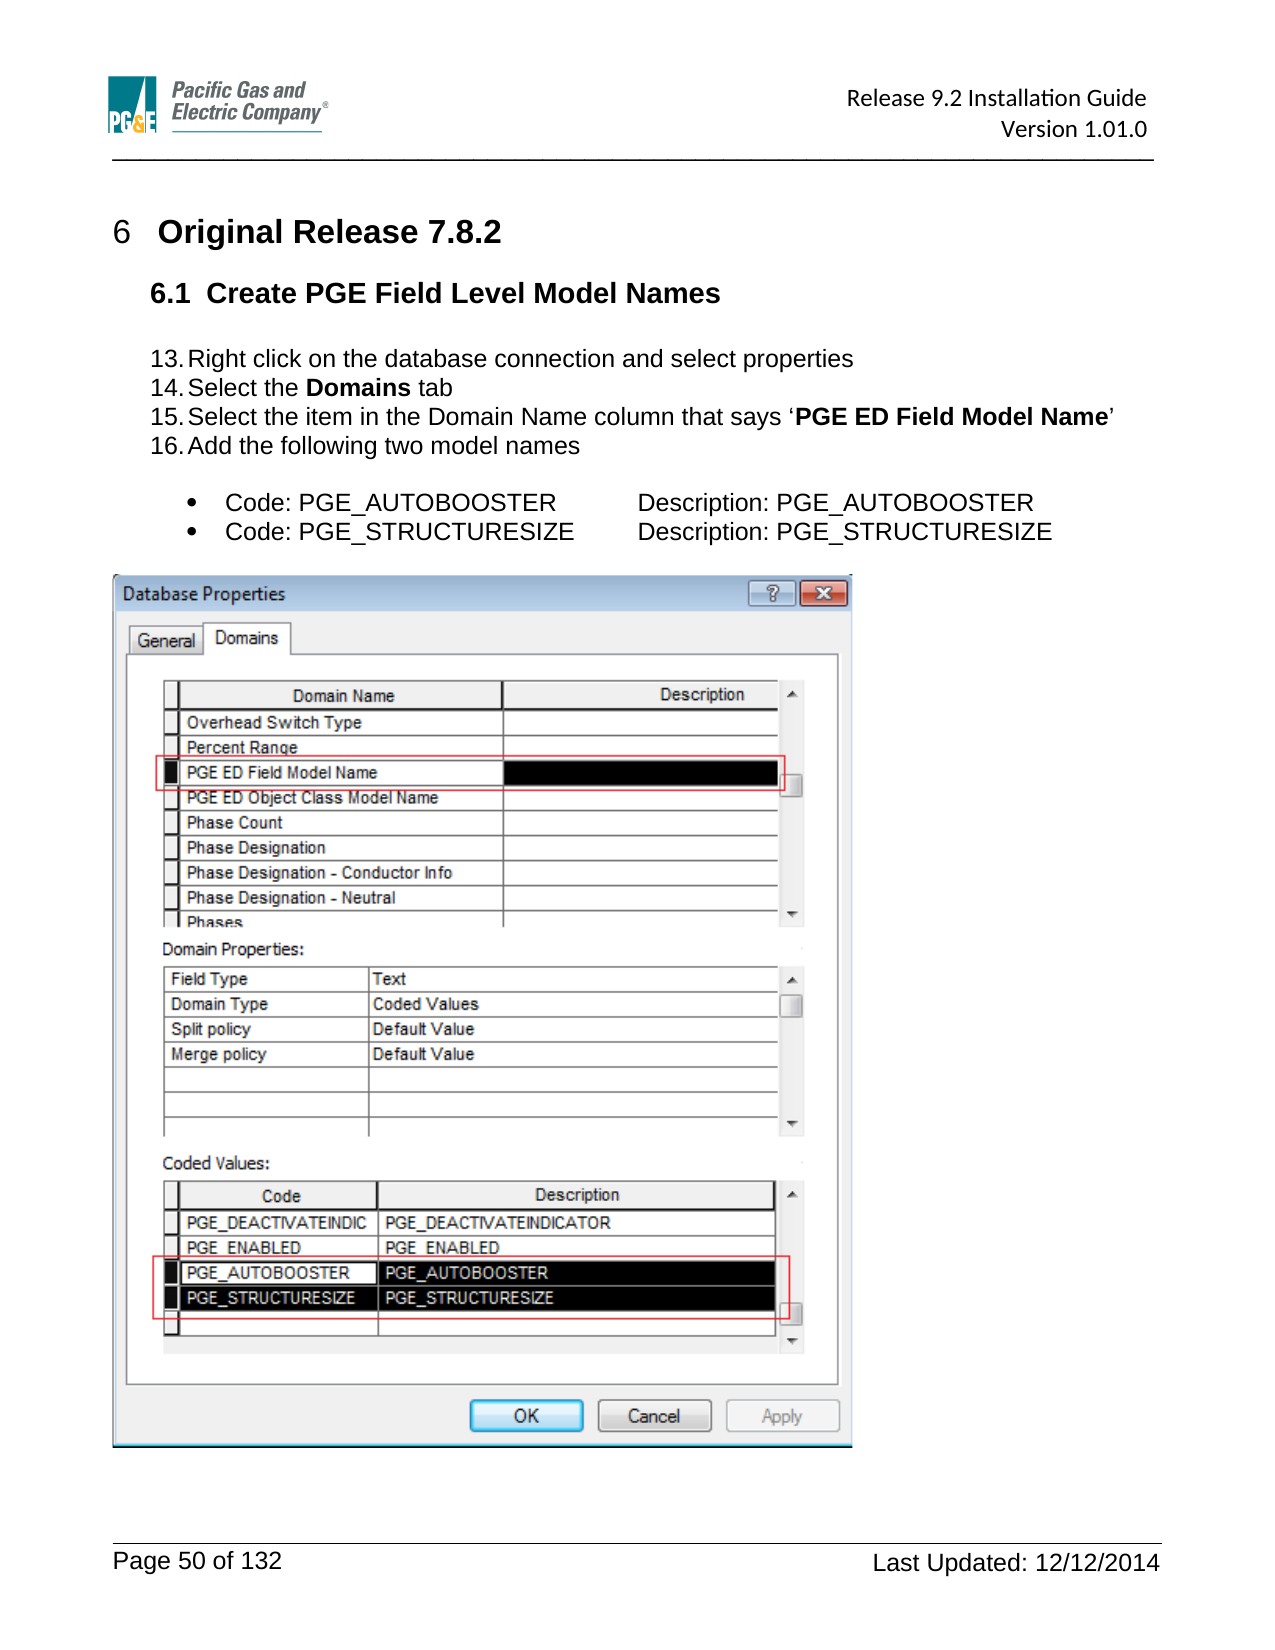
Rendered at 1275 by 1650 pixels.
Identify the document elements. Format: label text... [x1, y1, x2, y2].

list Code: PGE_AUTOBOOSTER Description: PGE_AUTOBOOSTER [187, 488, 1162, 517]
subtitle Original Release 7.8.2 [112, 212, 1162, 251]
picture [112, 574, 853, 1448]
list Code: PGE_STRUCTURESIZE Description: PGE_STRUCTURESIZE [187, 517, 1162, 546]
list Right click on the database connection and select properties [150, 344, 1162, 373]
list Add the following two model names [150, 431, 1162, 459]
list Select the Domains tab [150, 373, 1162, 402]
subtitle Create PGE Field Level Model Names [150, 276, 1162, 309]
list Select the item in the Domain Name column that says ‘PGE ED Field Model Name’ [150, 402, 1162, 431]
